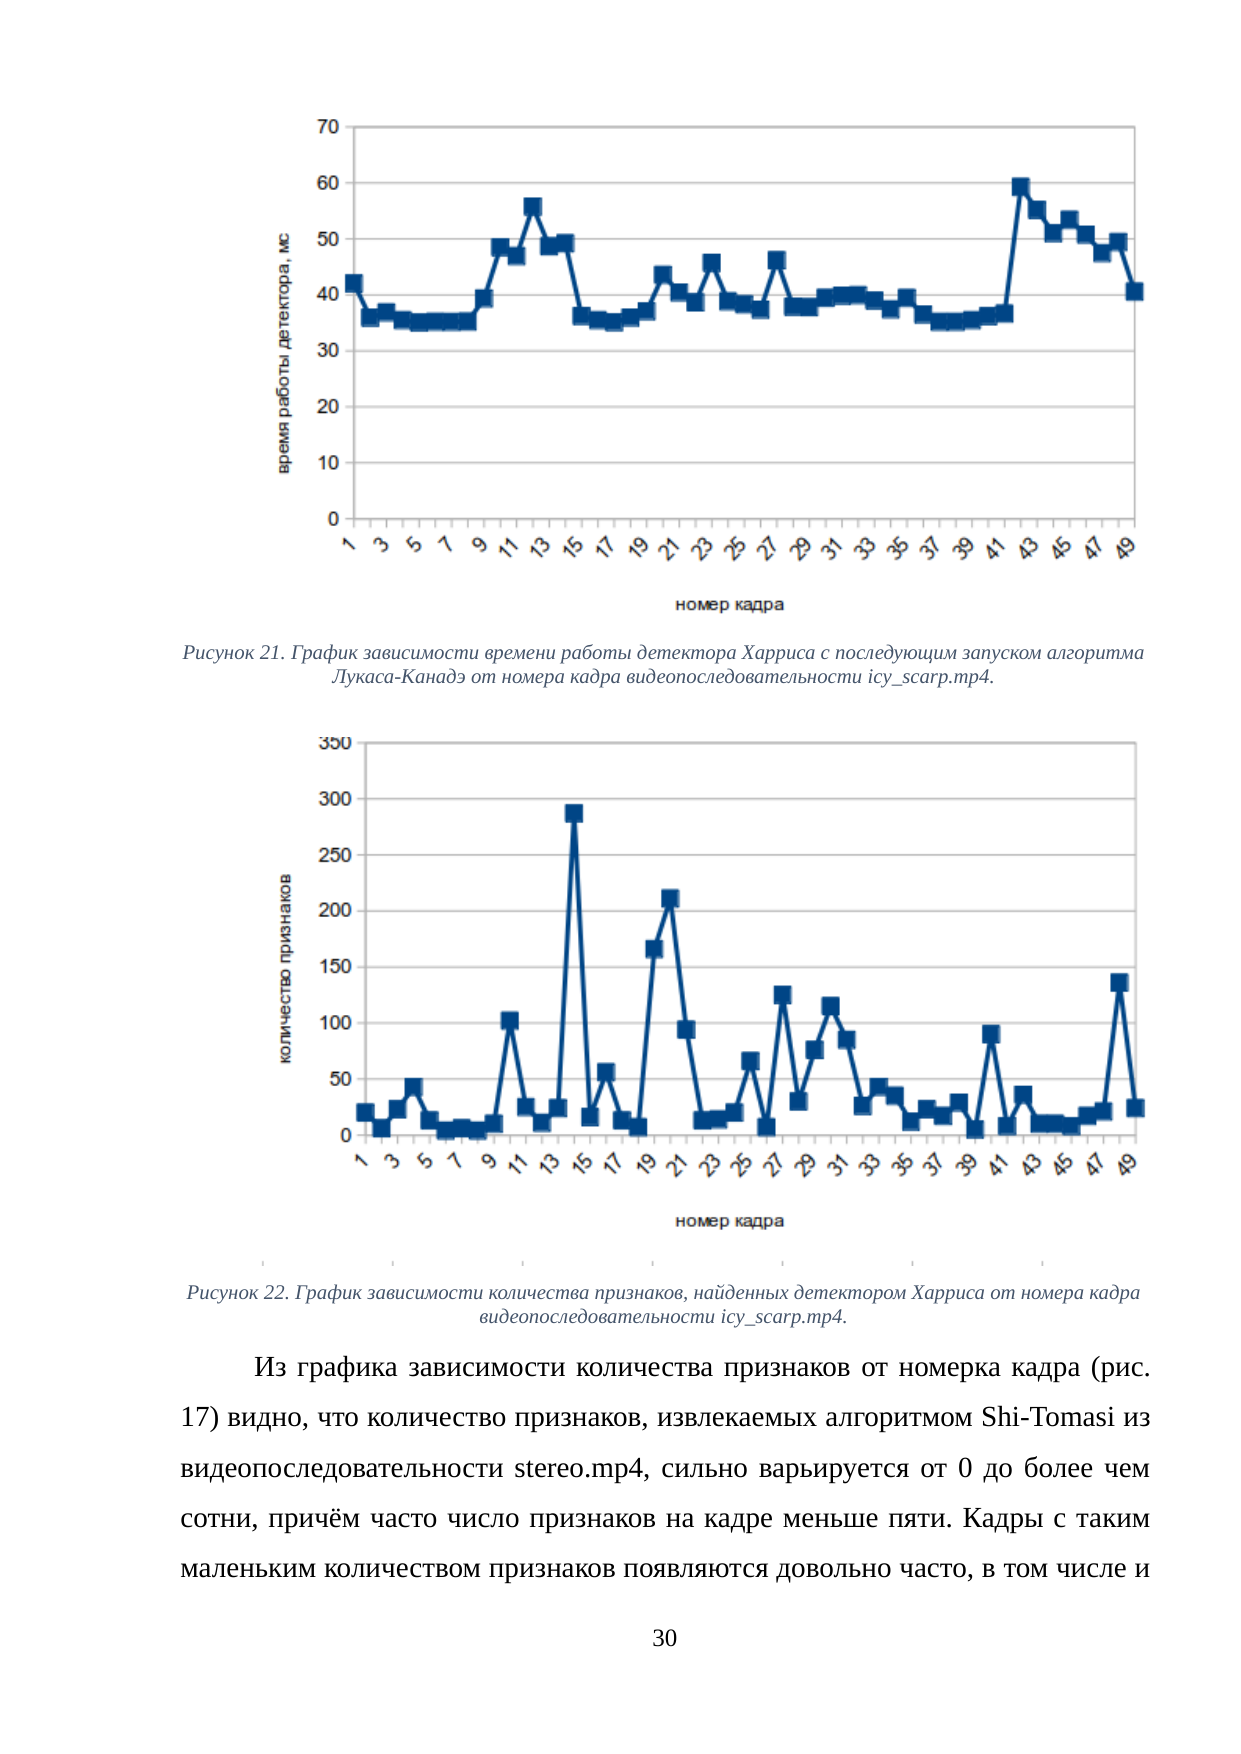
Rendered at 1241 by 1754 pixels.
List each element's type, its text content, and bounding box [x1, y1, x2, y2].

picture [253, 118, 1153, 626]
picture [253, 737, 1153, 1266]
text Рисунок 22. График зависимости количества признаков, найденных детектором Харриса от номера кадра видеопоследовательности icy_scarp.mp4. [177, 1280, 1152, 1328]
text Рисунок 21. График зависимости времени работы детектора Харриса с последующим запуском алгоритма Лукаса-Канадэ от номера кадра видеопоследовательности icy_scarp.mp4. [177, 640, 1152, 688]
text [180, 1349, 1152, 1584]
